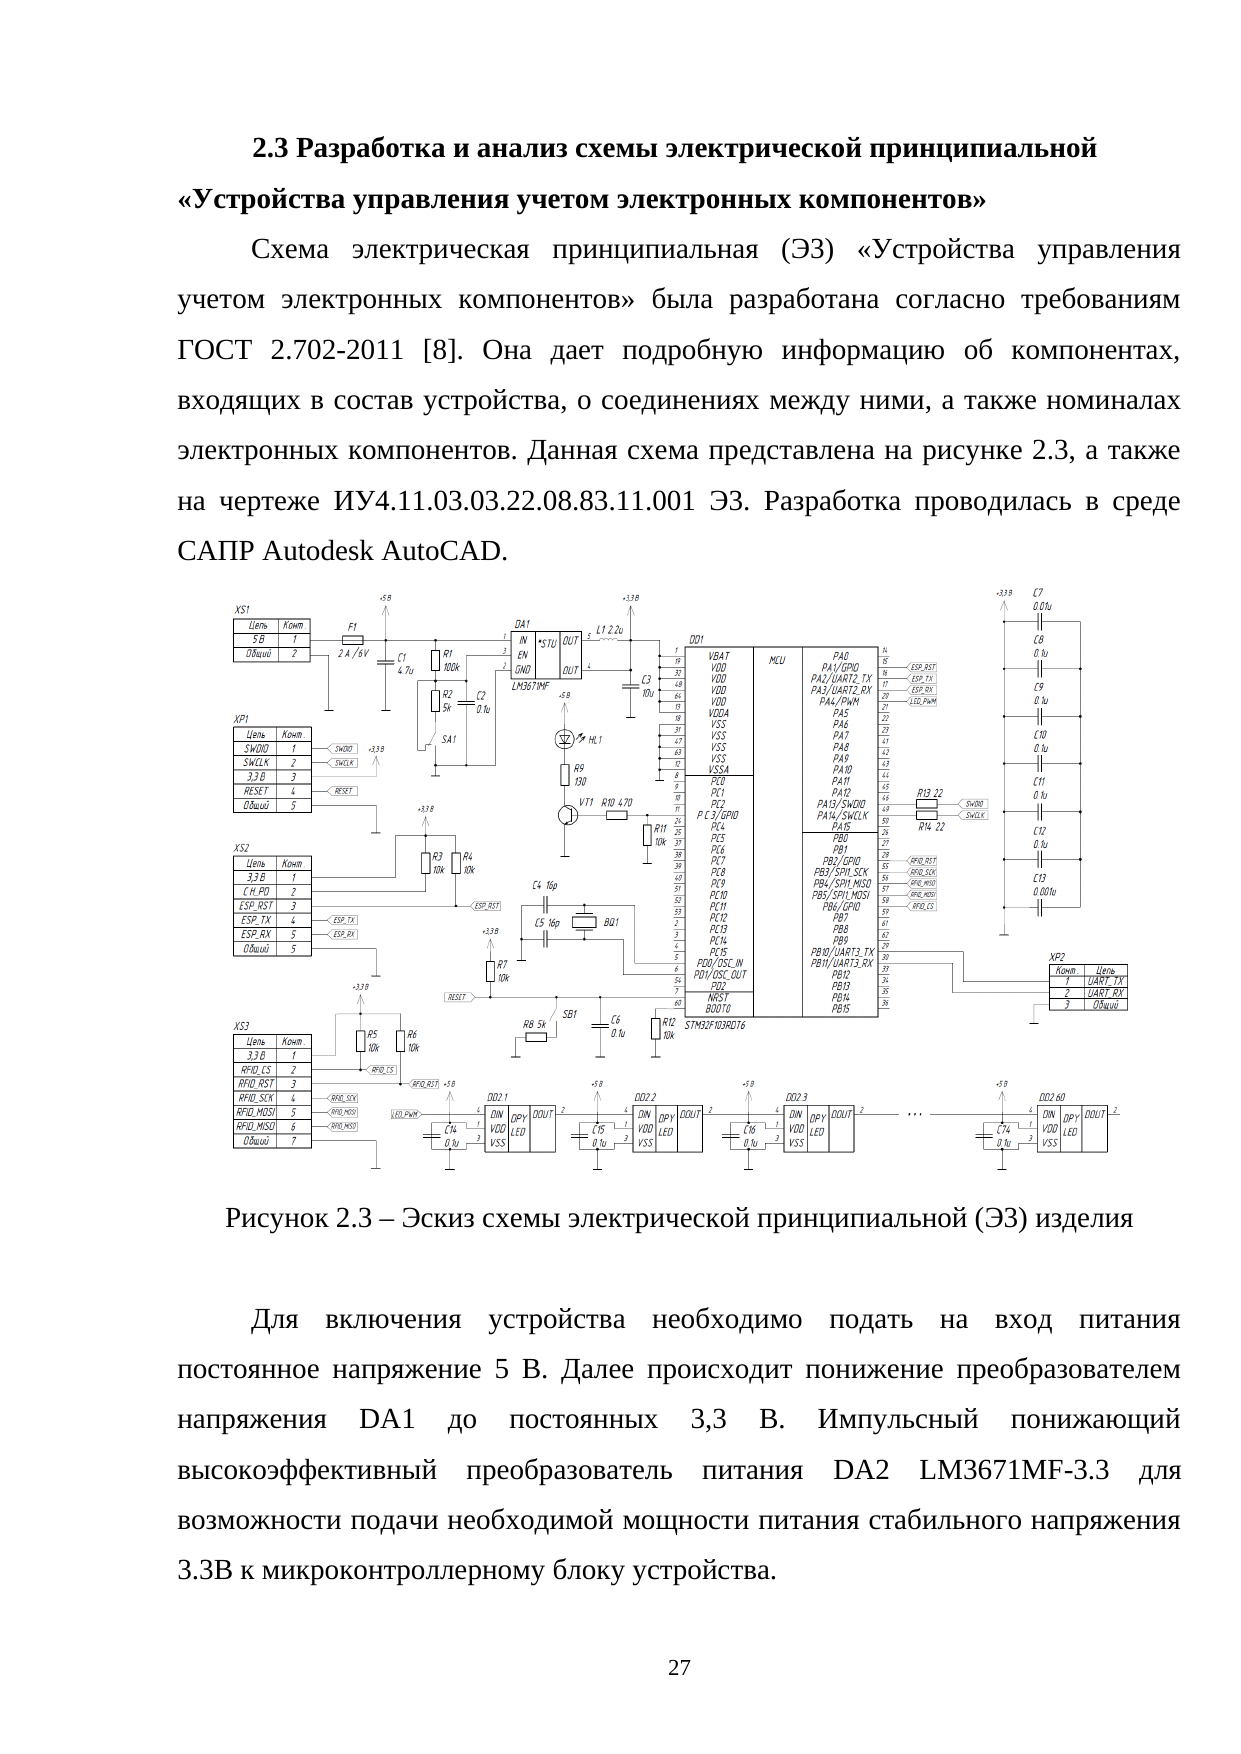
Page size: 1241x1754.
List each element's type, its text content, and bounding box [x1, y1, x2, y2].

text Рисунок 2.3 – Эскиз схемы электрической принципиальной (Э3) изделия [177, 1200, 1182, 1234]
subtitle 2.3 Разработка и анализ схемы электрической принципиальной «Устройства управления учетом электронных компонентов» [177, 131, 1182, 214]
text Схема электрическая принципиальная (Э3) «Устройства управления учетом электронных компонентов» была разработана согласно требованиям ГОСТ 2.702-2011 [8]. Она дает подробную информацию об компонентах, входящих в состав устройства, о соединениях между ними, а также номиналах электронных компонентов. Данная схема представлена на рисунке 2.3, а также на чертеже ИУ4.11.03.03.22.08.83.11.001 Э3. Разработка проводилась в среде САПР Autodesk AutoCAD. [177, 231, 1182, 567]
picture [226, 583, 1133, 1174]
text Для включения устройства необходимо подать на вход питания постоянное напряжение 5 В. Далее происходит понижение преобразователем напряжения DA1 до постоянных 3,3 В. Импульсный понижающий высокоэффективный преобразователь питания DA2 LM3671MF-3.3 для возможности подачи необходимой мощности питания стабильного напряжения 3.3В к микроконтроллерному блоку устройства. [177, 1301, 1182, 1586]
